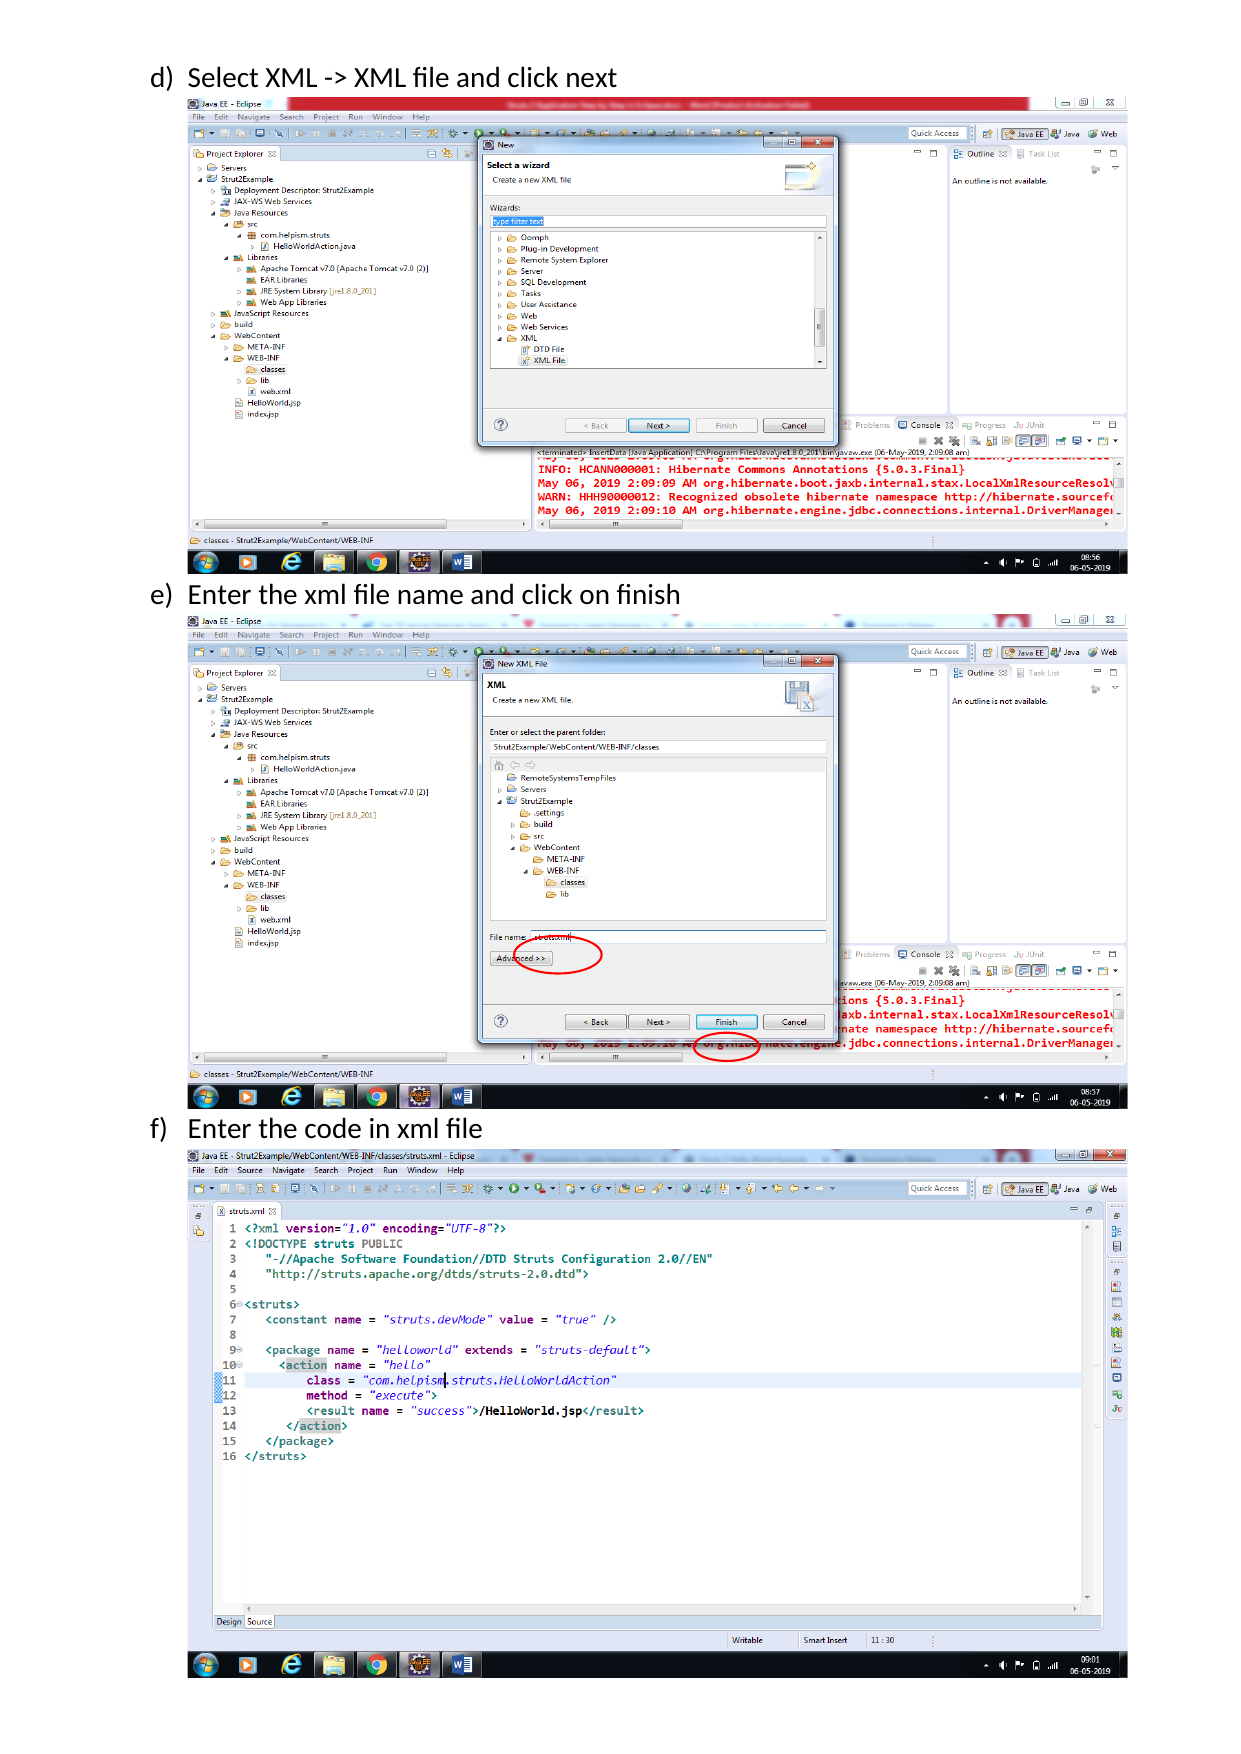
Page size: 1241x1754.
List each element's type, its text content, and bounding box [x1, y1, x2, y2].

picture [187, 1149, 1128, 1678]
picture [187, 97, 1128, 574]
list Select XML -> XML file and click next [150, 59, 1090, 95]
list Enter the code in xml file [150, 1111, 1090, 1146]
picture [187, 614, 1128, 1109]
list Enter the xml file name and click on finish [150, 576, 1090, 612]
